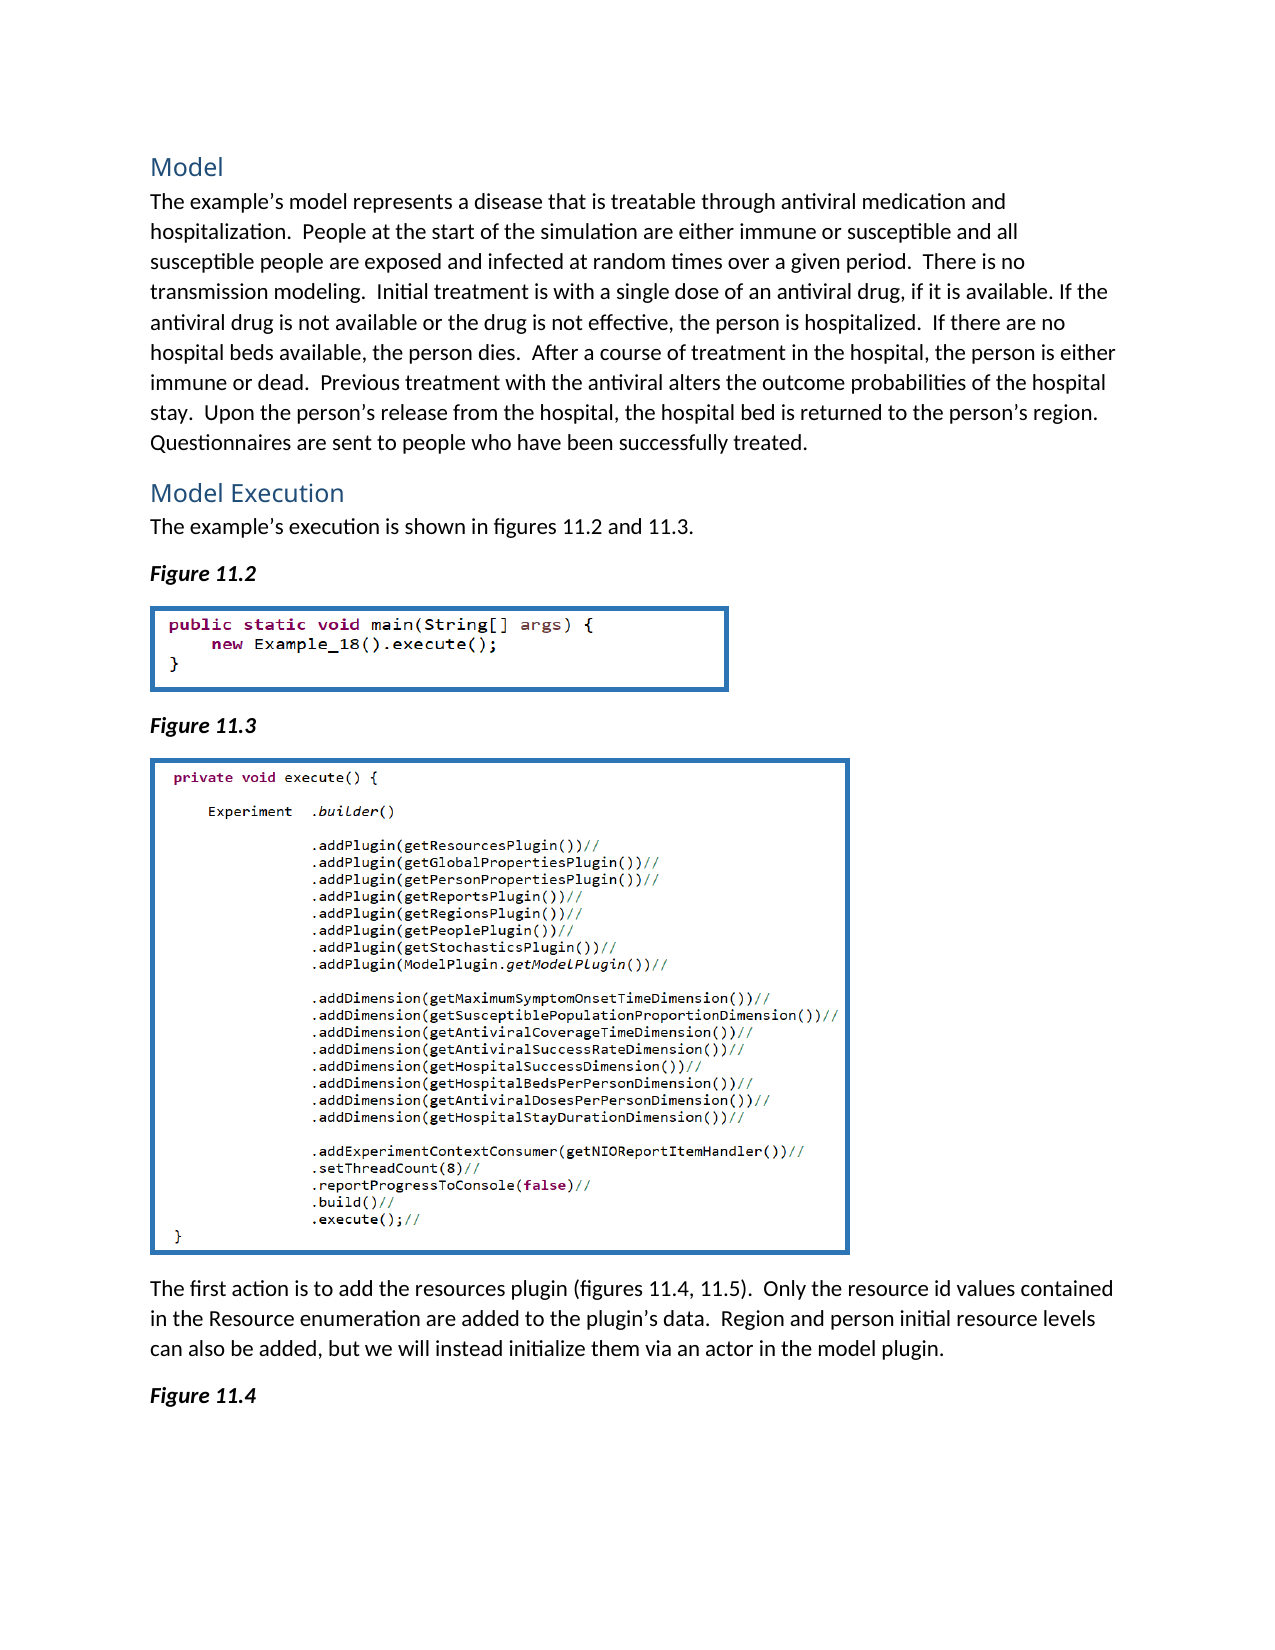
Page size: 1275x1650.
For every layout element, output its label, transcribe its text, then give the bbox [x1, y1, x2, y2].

text The first action is to add the resources plugin (figures 11.4, 11.5). Only the resource id values contained in the Resource enumeration are added to the plugin’s data. Region and person initial resource levels can also be added, but we will instead initialize them via an actor in the model plugin. [150, 1274, 1125, 1362]
picture [155, 763, 845, 1250]
subtitle Model [150, 150, 1125, 184]
subtitle Model Execution [150, 475, 1125, 509]
text The example’s model represents a disease that is treatable through antiviral medication and hospitalization. People at the start of the simulation are either immune or susceptible and all susceptible people are exposed and infected at random times over a given period. There is no transmission modeling. Initial treatment is with a single dose of an antiviral drug, if it is available. If the antiviral drug is not available or the drug is not effective, the person is hospitalized. If there are no hospital beds available, the person dies. After a course of treatment in the hospital, the person is either immune or dead. Previous treatment with the antiviral alters the outcome probabilities of the hospital stay. Upon the person’s release from the hospital, the hospital bed is returned to the person’s region. Questionnaires are sent to people who have been successfully treated. [150, 187, 1125, 456]
picture [155, 611, 724, 687]
text Figure 11.3 [150, 711, 1125, 739]
text Figure 11.4 [150, 1381, 1125, 1409]
text The example’s execution is shown in figures 11.2 and 11.3. [150, 512, 1125, 540]
text Figure 11.2 [150, 559, 1125, 587]
